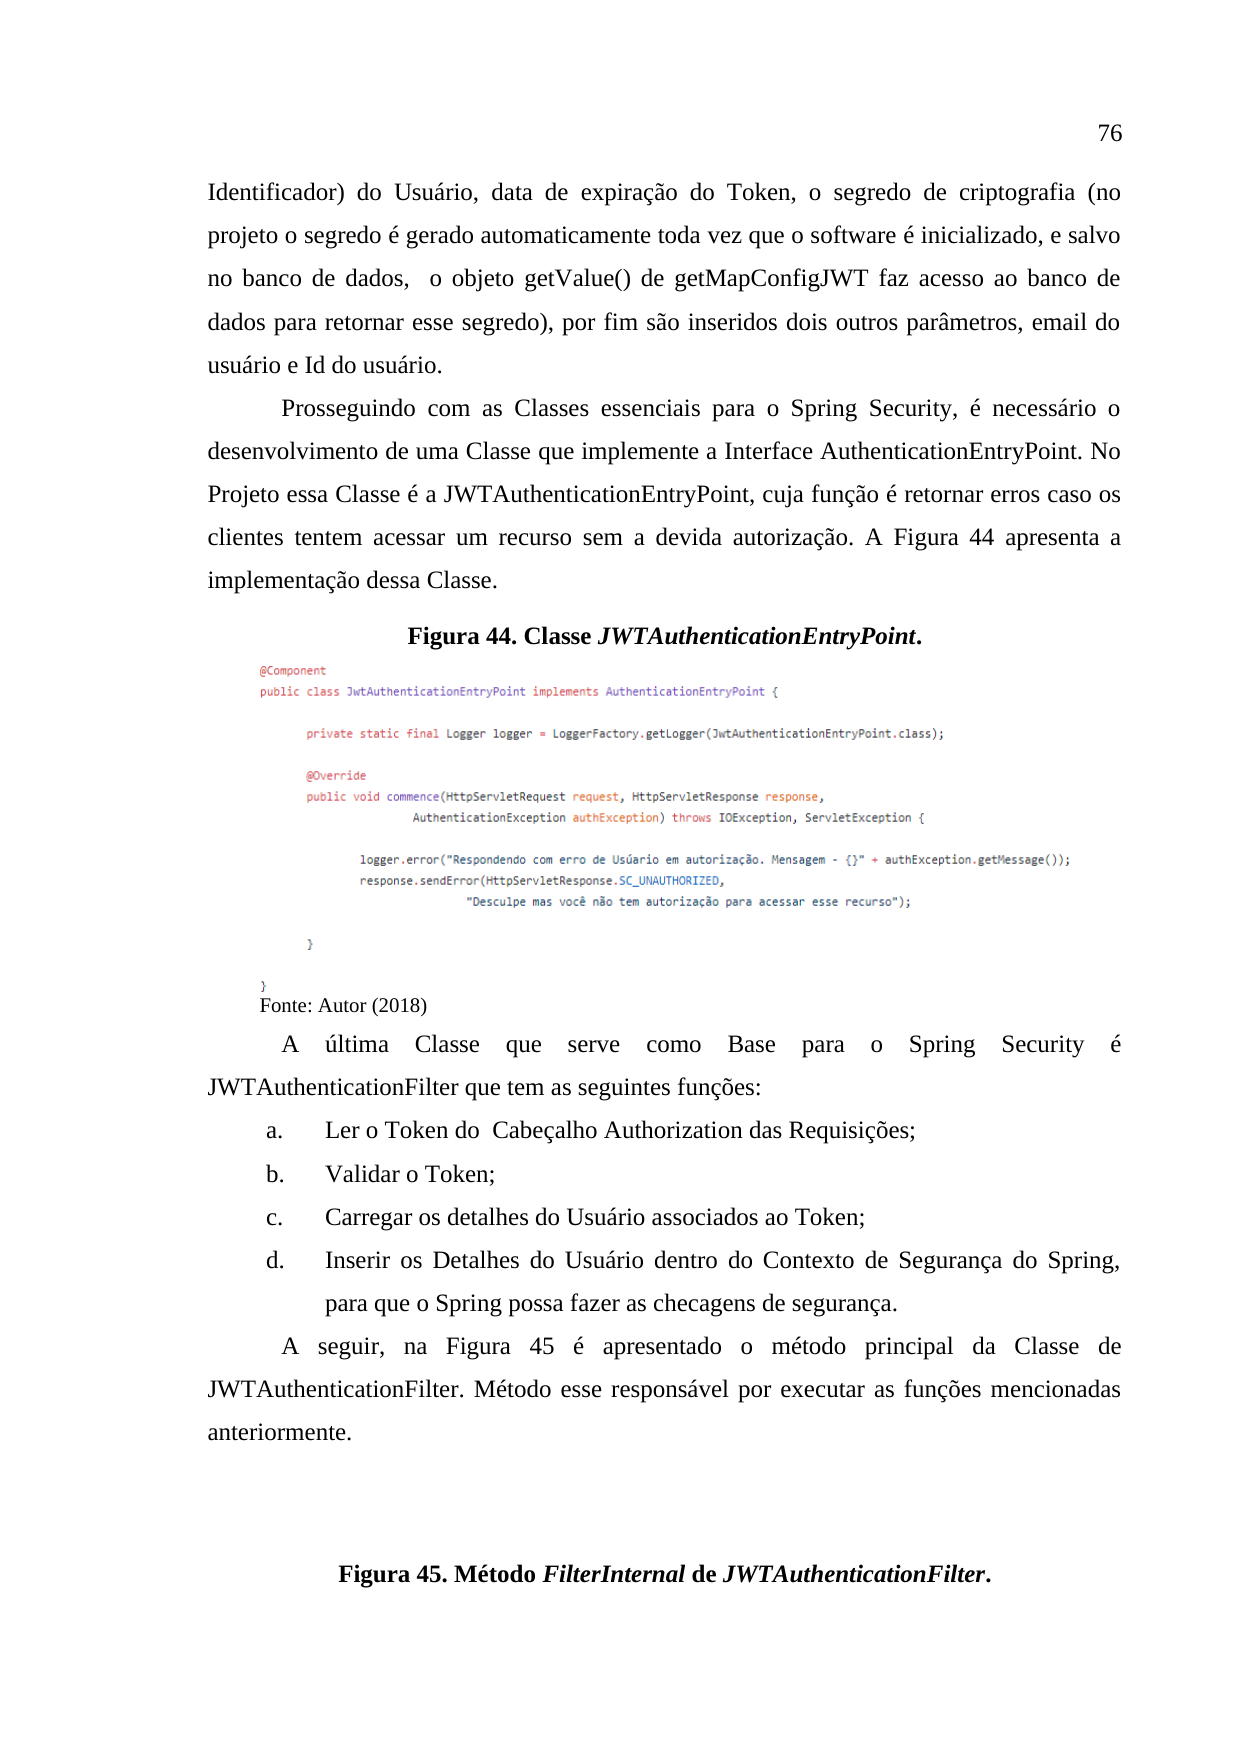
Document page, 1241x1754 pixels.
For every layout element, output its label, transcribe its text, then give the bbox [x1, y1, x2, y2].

text A seguir, na Figura 45 é apresentado o método principal da Classe de JWTAuthenticationFilter. Método esse responsável por executar as funções mencionadas anteriormente. [207, 1331, 1122, 1446]
list Carregar os detalhes do Usuário associados ao Token; [266, 1202, 1122, 1231]
text A última Classe que serve como Base para o Spring Security é JWTAuthenticationFilter que tem as seguintes funções: [207, 1029, 1122, 1101]
text Figura 44. Classe JWTAuthenticationEntryPoint. [207, 621, 1122, 650]
list Ler o Token do Cabeçalho Authorization das Requisições; [266, 1116, 1122, 1144]
text Prosseguindo com as Classes essenciais para o Spring Security, é necessário o desenvolvimento de uma Classe que implemente a Interface AuthenticationEntryPoint. No Projeto essa Classe é a JWTAuthenticationEntryPoint, cuja função é retornar erros caso os clientes tentem acessar um recurso sem a devida autorização. A Figura 44 apresenta a implementação dessa Classe. [207, 393, 1122, 594]
list Inserir os Detalhes do Usuário dentro do Contexto de Segurança do Spring, para que o Spring possa fazer as checagens de segurança. [266, 1245, 1122, 1317]
list Validar o Token; [266, 1159, 1122, 1187]
text Fonte: Autor (2018) [207, 993, 1122, 1017]
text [207, 177, 1122, 378]
text Figura 45. Método FilterInternal de JWTAuthenticationFilter. [207, 1559, 1122, 1588]
picture [258, 662, 1071, 994]
